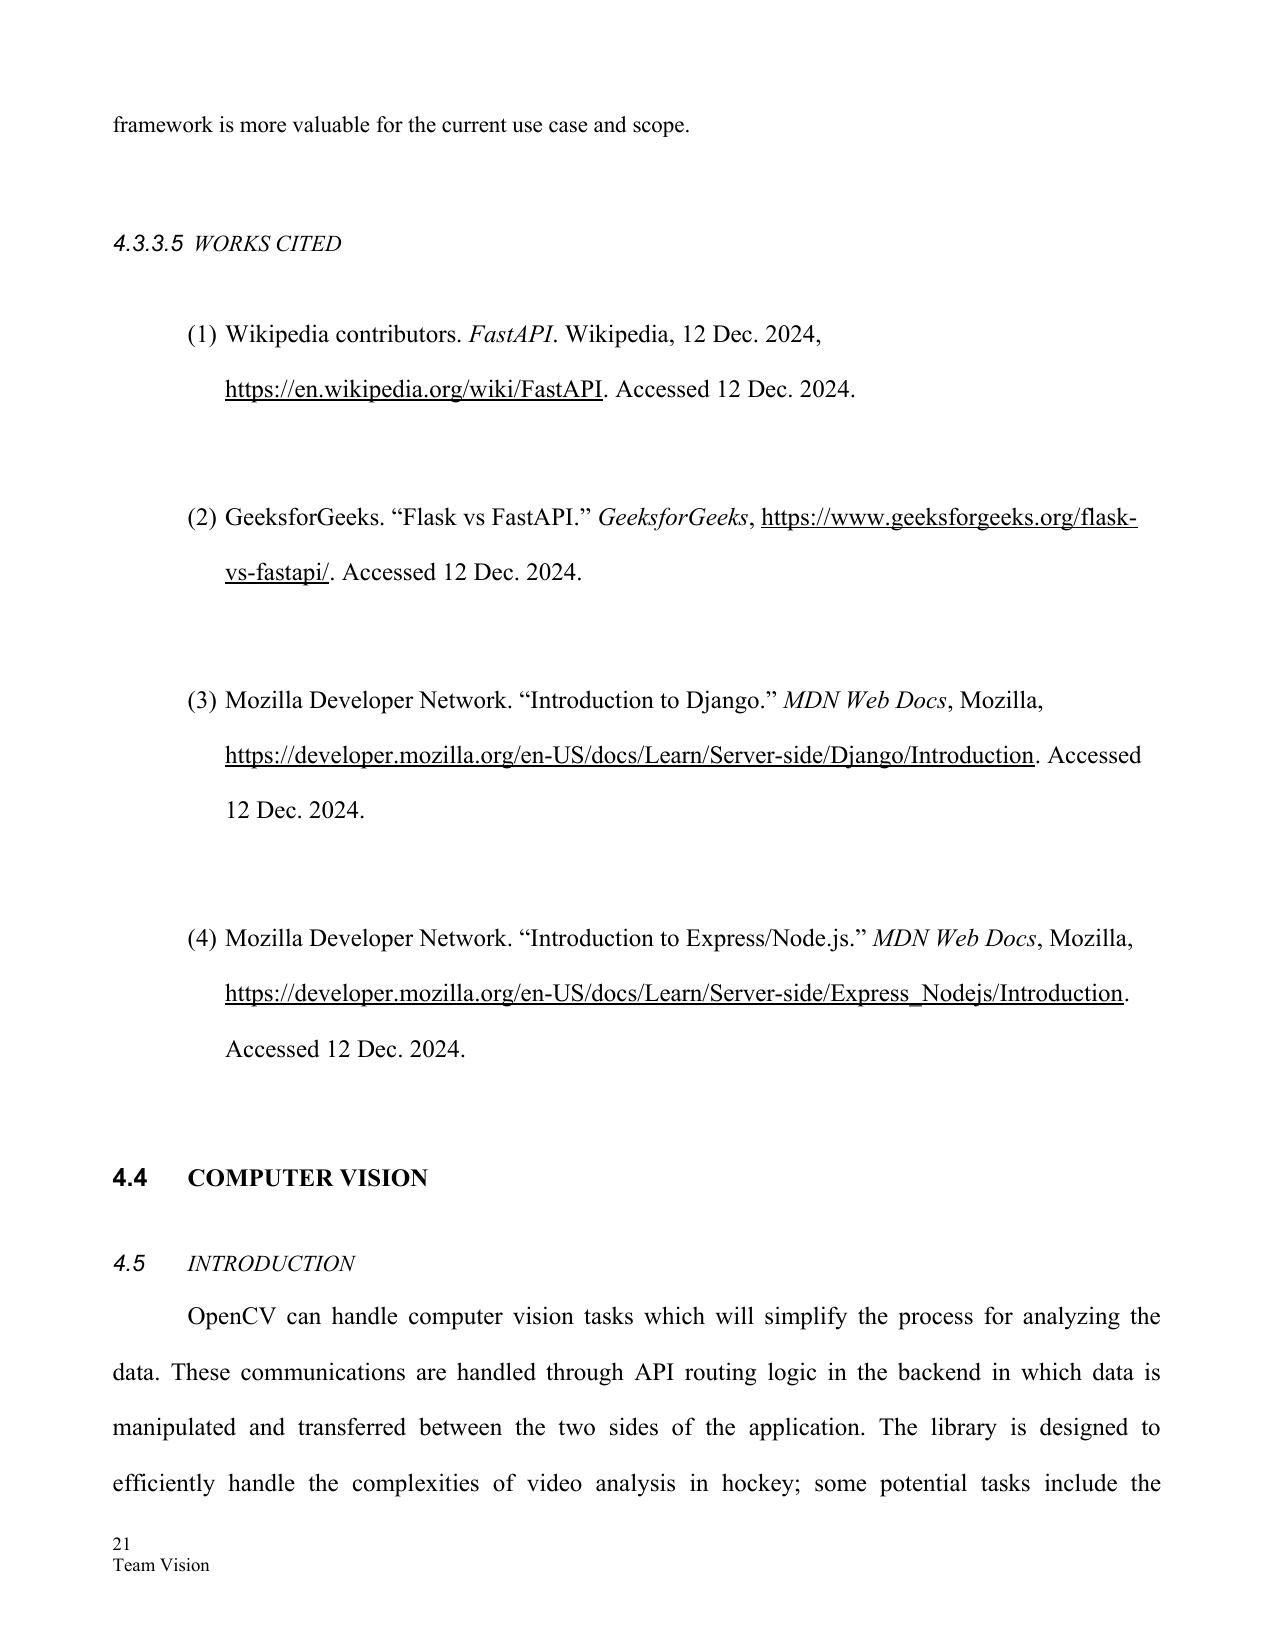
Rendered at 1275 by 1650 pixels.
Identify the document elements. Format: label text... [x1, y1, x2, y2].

list Mozilla Developer Network. “Introduction to Django.” MDN Web Docs, Mozilla, https://developer.mozilla.org/en-US/docs/Learn/Server-side/Django/Introduction. Accessed 12 Dec. 2024. [187, 686, 1162, 824]
subtitle INTRODUCTION [112, 1249, 1162, 1276]
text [112, 112, 1162, 138]
list Mozilla Developer Network. “Introduction to Express/Node.js.” MDN Web Docs, Mozilla, https://developer.mozilla.org/en-US/docs/Learn/Server-side/Express_Nodejs/Introduction. Accessed 12 Dec. 2024. [187, 924, 1162, 1063]
list GeeksforGeeks. “Flask vs FastAPI.” GeeksforGeeks, https://www.geeksforgeeks.org/flask-vs-fastapi/. Accessed 12 Dec. 2024. [187, 503, 1162, 586]
subtitle COMPUTER VISION [112, 1162, 1162, 1191]
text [112, 1302, 1162, 1496]
subtitle WORKS CITED [112, 230, 1162, 256]
list Wikipedia contributors. FastAPI. Wikipedia, 12 Dec. 2024, https://en.wikipedia.org/wiki/FastAPI. Accessed 12 Dec. 2024. [187, 320, 1162, 403]
